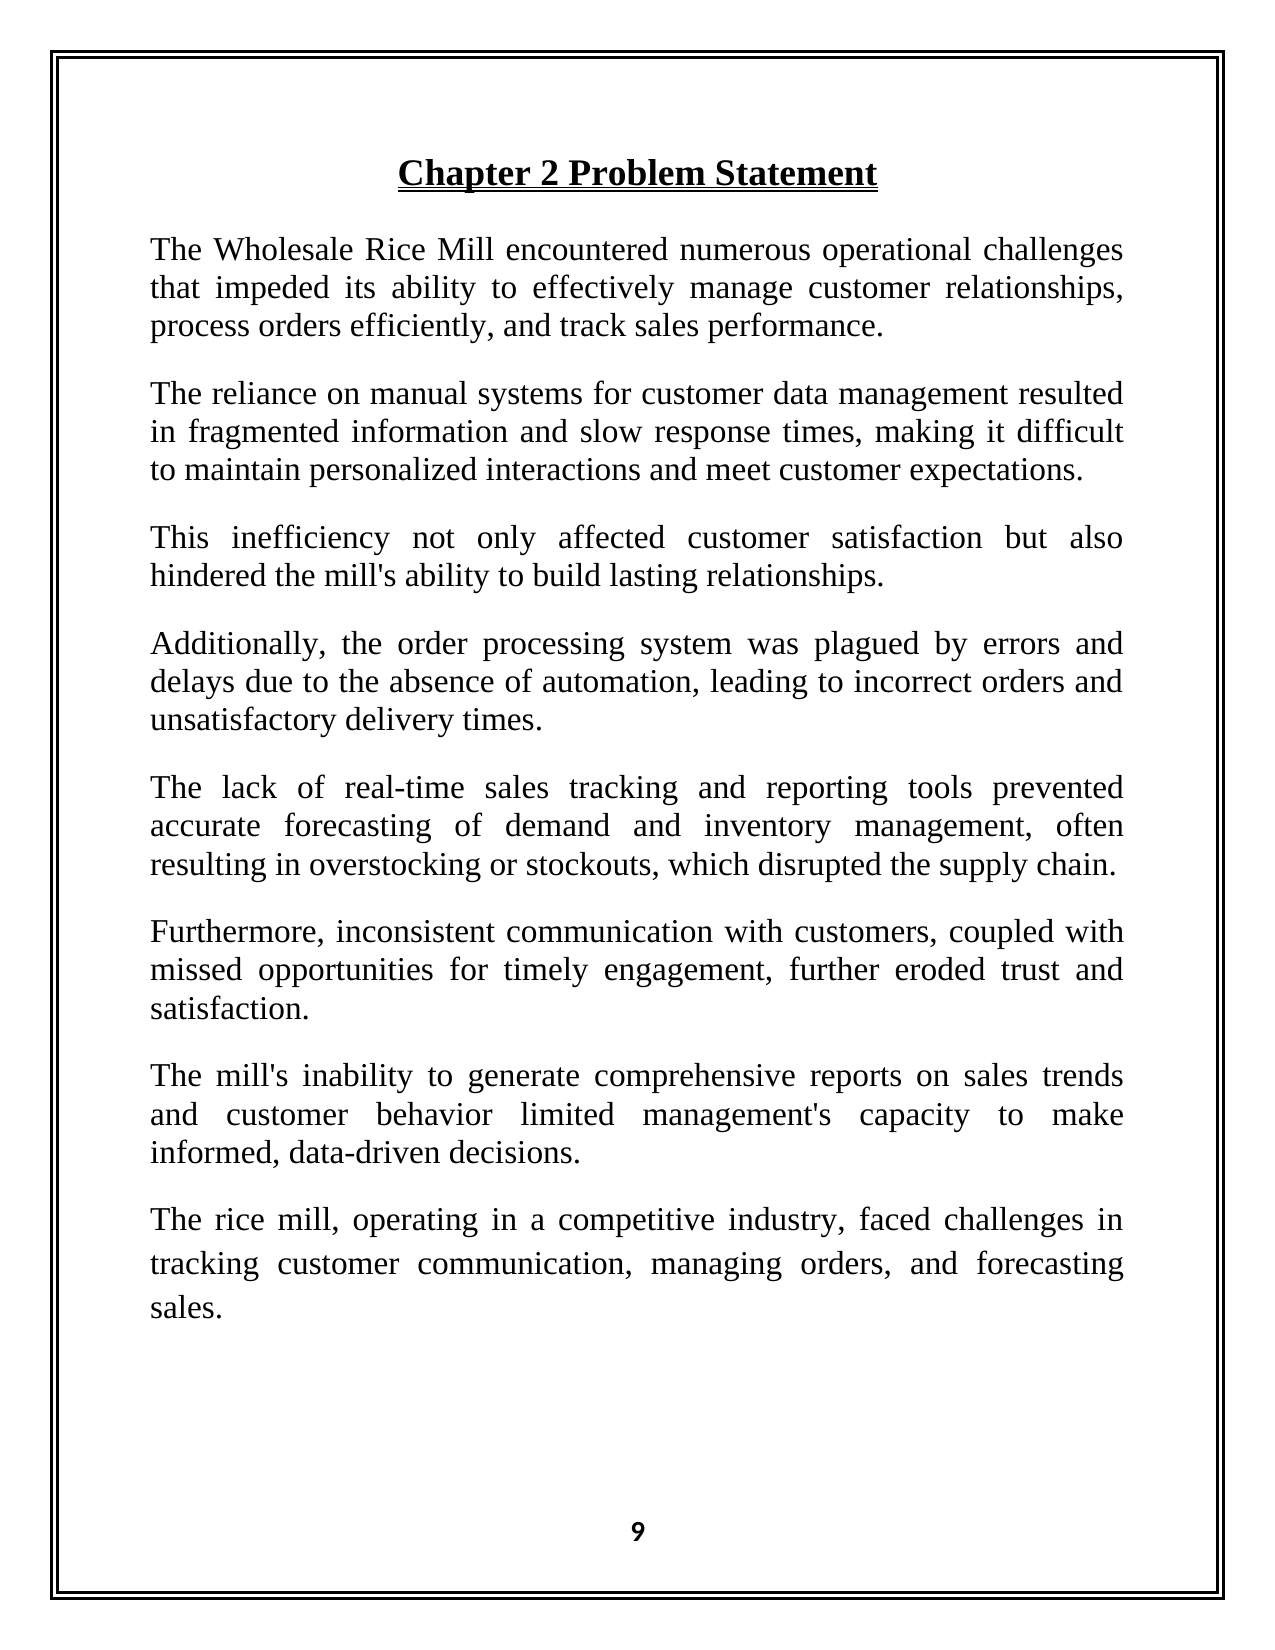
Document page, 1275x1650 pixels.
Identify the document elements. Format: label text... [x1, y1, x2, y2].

text Additionally, the order processing system was plagued by errors and delays due to the absence of automation, leading to incorrect orders and unsatisfactory delivery times. [150, 623, 1125, 738]
text The lack of real-time sales tracking and reporting tools prevented accurate forecasting of demand and inventory management, often resulting in overstocking or stockouts, which disrupted the supply chain. [150, 767, 1125, 882]
text The Wholesale Rice Mill encountered numerous operational challenges that impeded its ability to effectively manage customer relationships, process orders efficiently, and track sales performance. [150, 229, 1125, 344]
text The reliance on manual systems for customer data management resulted in fragmented information and slow response times, making it difficult to maintain personalized interactions and meet customer expectations. [150, 373, 1125, 488]
text The rice mill, operating in a competitive industry, faced challenges in tracking customer communication, managing orders, and forecasting sales. [150, 1199, 1125, 1326]
text Chapter 2 Problem Statement [150, 150, 1125, 193]
text The mill's inability to generate comprehensive reports on sales trends and customer behavior limited management's capacity to make informed, data-driven decisions. [150, 1055, 1125, 1170]
text Furthermore, inconsistent communication with customers, coupled with missed opportunities for timely engagement, further eroded trust and satisfaction. [150, 911, 1125, 1026]
text This inefficiency not only affected customer satisfaction but also hindered the mill's ability to build lasting relationships. [150, 517, 1125, 594]
